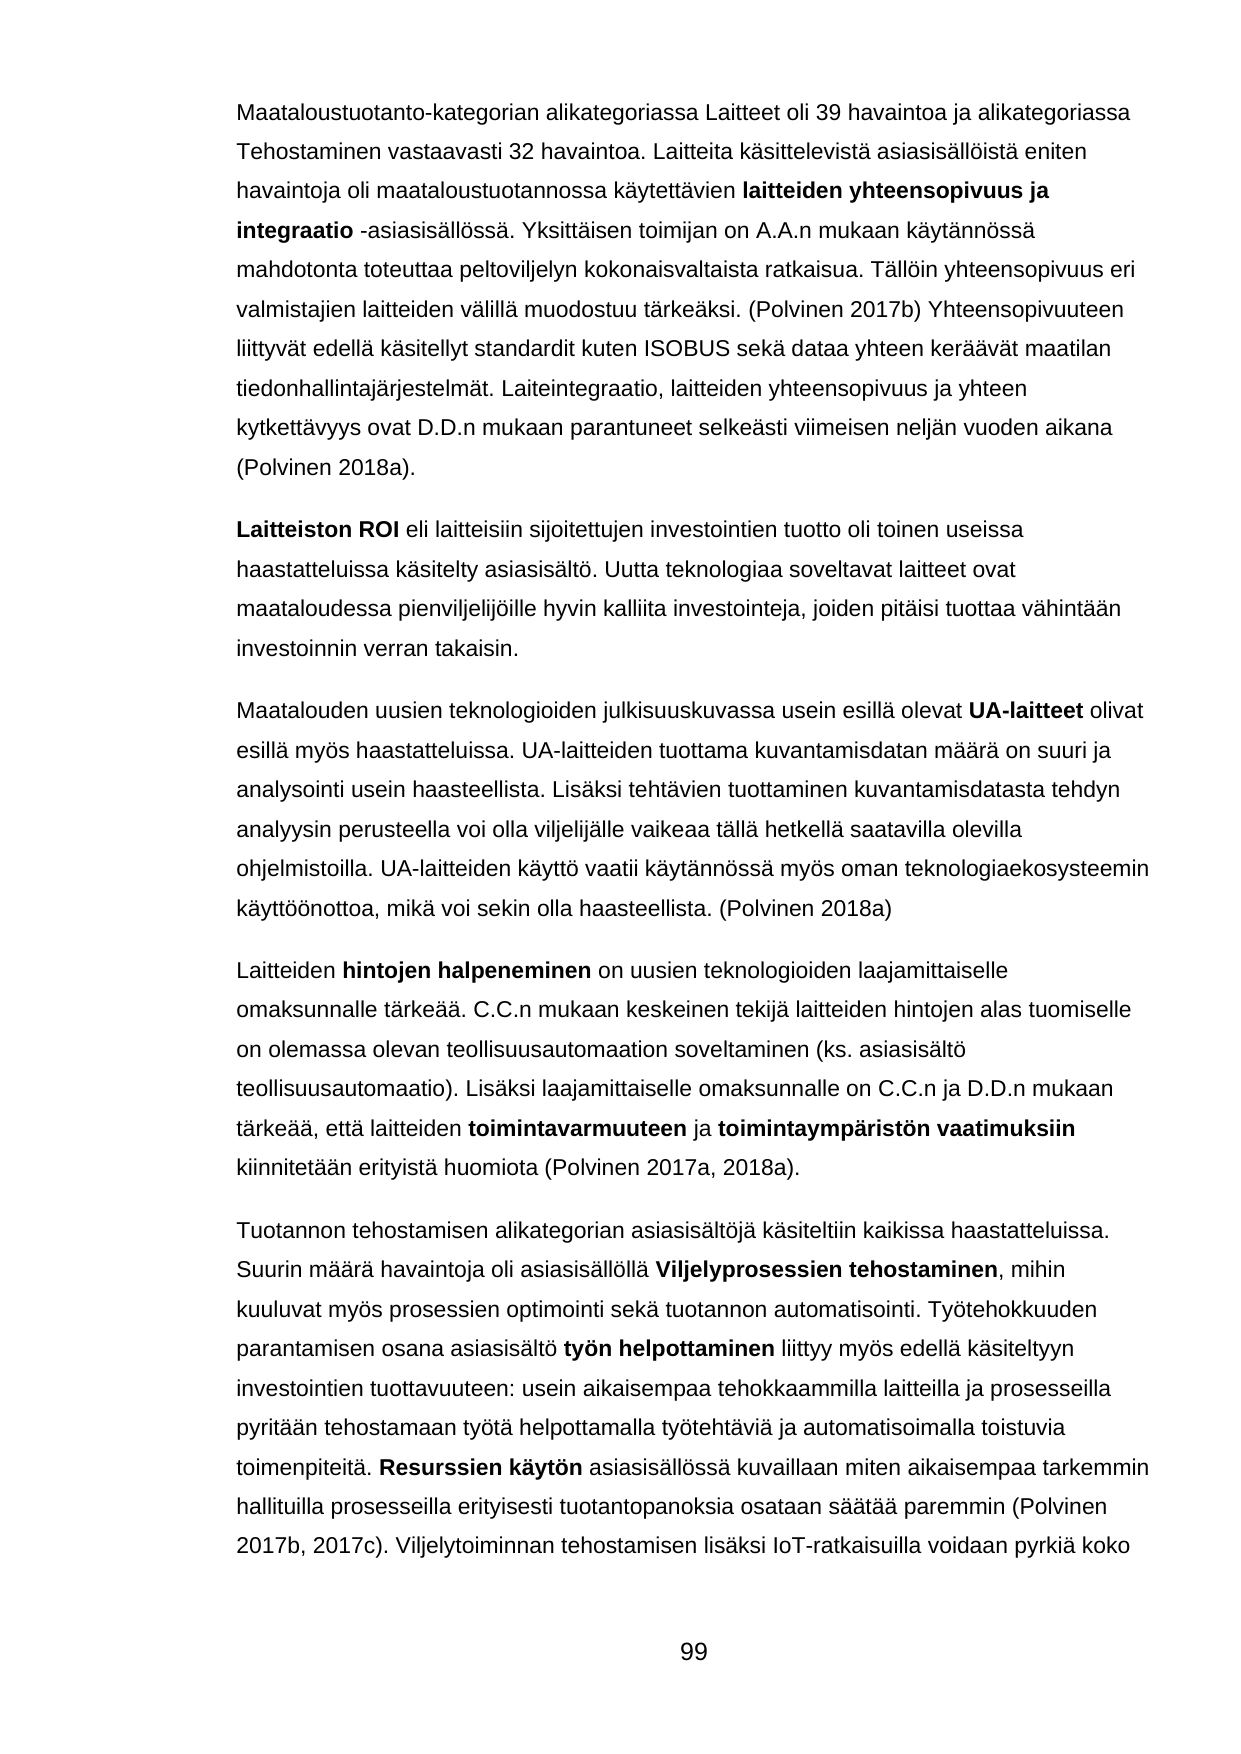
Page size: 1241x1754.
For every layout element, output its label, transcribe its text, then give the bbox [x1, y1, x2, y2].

text Maataloustuotanto-kategorian alikategoriassa Laitteet oli 39 havaintoa ja alikategoriassa Tehostaminen vastaavasti 32 havaintoa. Laitteita käsittelevistä asiasisällöistä eniten havaintoja oli maataloustuotannossa käytettävien laitteiden yhteensopivuus ja integraatio -asiasisällössä. Yksittäisen toimijan on A.A.n mukaan käytännössä mahdotonta toteuttaa peltoviljelyn kokonaisvaltaista ratkaisua. Tällöin yhteensopivuus eri valmistajien laitteiden välillä muodostuu tärkeäksi. (Polvinen 2017b) Yhteensopivuuteen liittyvät edellä käsitellyt standardit kuten ISOBUS sekä dataa yhteen keräävät maatilan tiedonhallintajärjestelmät. Laiteintegraatio, laitteiden yhteensopivuus ja yhteen kytkettävyys ovat D.D.n mukaan parantuneet selkeästi viimeisen neljän vuoden aikana (Polvinen 2018a). [236, 98, 1152, 480]
text Laitteiston ROI eli laitteisiin sijoitettujen investointien tuotto oli toinen useissa haastatteluissa käsitelty asiasisältö. Uutta teknologiaa soveltavat laitteet ovat maataloudessa pienviljelijöille hyvin kalliita investointeja, joiden pitäisi tuottaa vähintään investoinnin verran takaisin. [236, 516, 1152, 661]
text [236, 1217, 1152, 1559]
text Maatalouden uusien teknologioiden julkisuuskuvassa usein esillä olevat UA-laitteet olivat esillä myös haastatteluissa. UA-laitteiden tuottama kuvantamisdatan määrä on suuri ja analysointi usein haasteellista. Lisäksi tehtävien tuottaminen kuvantamisdatasta tehdyn analyysin perusteella voi olla viljelijälle vaikeaa tällä hetkellä saatavilla olevilla ohjelmistoilla. UA-laitteiden käyttö vaatii käytännössä myös oman teknologiaekosysteemin käyttöönottoa, mikä voi sekin olla haasteellista. (Polvinen 2018a) [236, 697, 1152, 921]
text Laitteiden hintojen halpeneminen on uusien teknologioiden laajamittaiselle omaksunnalle tärkeää. C.C.n mukaan keskeinen tekijä laitteiden hintojen alas tuomiselle on olemassa olevan teollisuusautomaation soveltaminen (ks. asiasisältö teollisuusautomaatio). Lisäksi laajamittaiselle omaksunnalle on C.C.n ja D.D.n mukaan tärkeää, että laitteiden toimintavarmuuteen ja toimintaympäristön vaatimuksiin kiinnitetään erityistä huomiota (Polvinen 2017a, 2018a). [236, 957, 1152, 1181]
